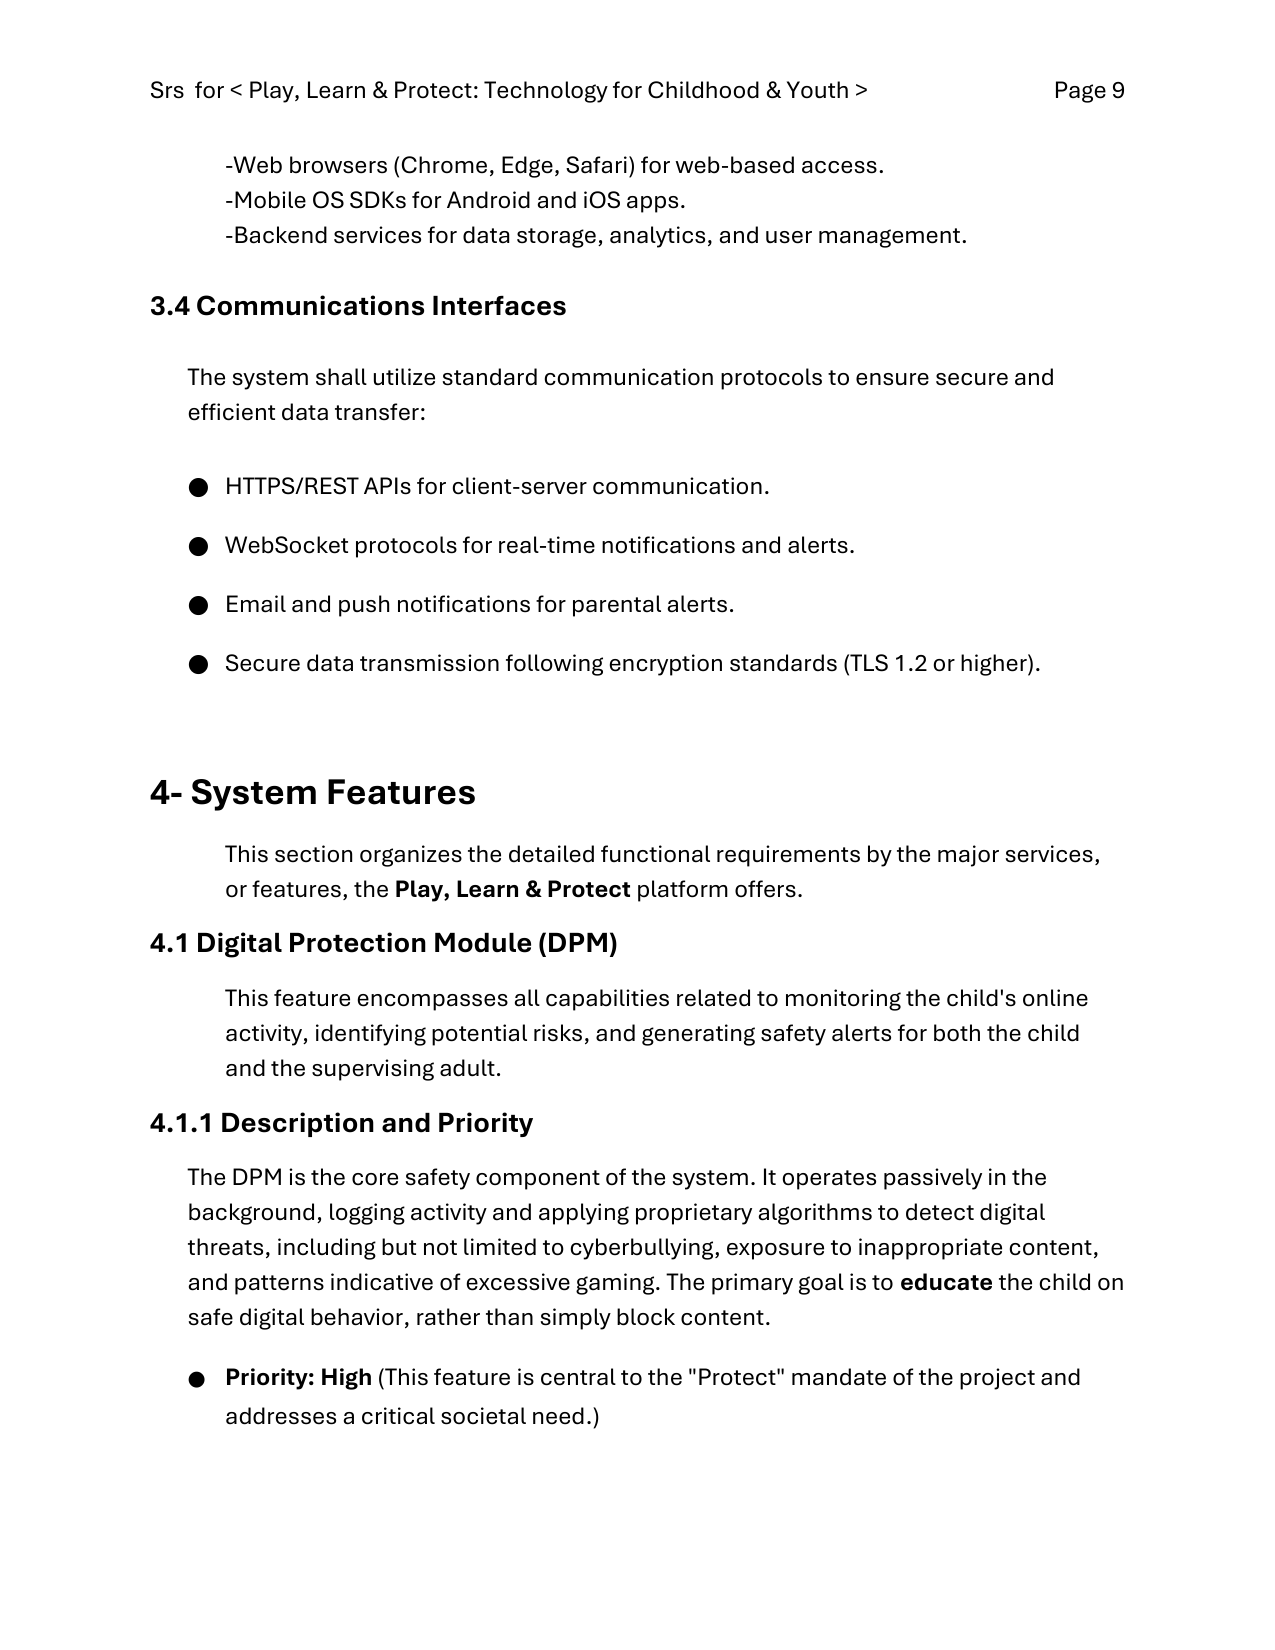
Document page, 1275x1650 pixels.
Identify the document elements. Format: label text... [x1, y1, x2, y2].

text -Backend services for data storage, analytics, and user management. [225, 220, 1125, 251]
text 4.1.1 Description and Priority [150, 1105, 1125, 1140]
text 4- System Features [150, 769, 1125, 815]
text This feature encompasses all capabilities related to monitoring the child's online activity, identifying potential risks, and generating safety alerts for both the child and the supervising adult. [225, 983, 1125, 1084]
text 4.1 Digital Protection Module (DPM) [150, 926, 1125, 961]
text This section organizes the detailed functional requirements by the major services, or features, the Play, Learn & Protect platform offers. [225, 839, 1125, 904]
list WebSocket protocols for real-time notifications and alerts. [187, 516, 1125, 567]
list Email and push notifications for parental alerts. [187, 575, 1125, 626]
text -Mobile OS SDKs for Android and iOS apps. [225, 185, 1125, 216]
text -Web browsers (Chrome, Edge, Safari) for web-based access. [225, 150, 1125, 181]
text The DPM is the core safety component of the system. It operates passively in the background, logging activity and applying proprietary algorithms to detect digital threats, including but not limited to cyberbullying, exposure to inappropriate content, and patterns indicative of excessive gaming. The primary goal is to educate the child on safe digital behavior, rather than simply block content. [187, 1162, 1125, 1333]
text The system shall utilize standard communication protocols to ensure secure and efficient data transfer: [187, 362, 1125, 428]
list Secure data transmission following encryption standards (TLS 1.2 or higher). [187, 634, 1125, 685]
list HTTPS/REST APIs for client-server communication. [187, 457, 1125, 509]
subtitle 3.4 Communications Interfaces [150, 288, 1125, 324]
list Priority: High (This feature is central to the "Protect" mandate of the project and addresses a critical societal need.) [187, 1354, 1125, 1432]
